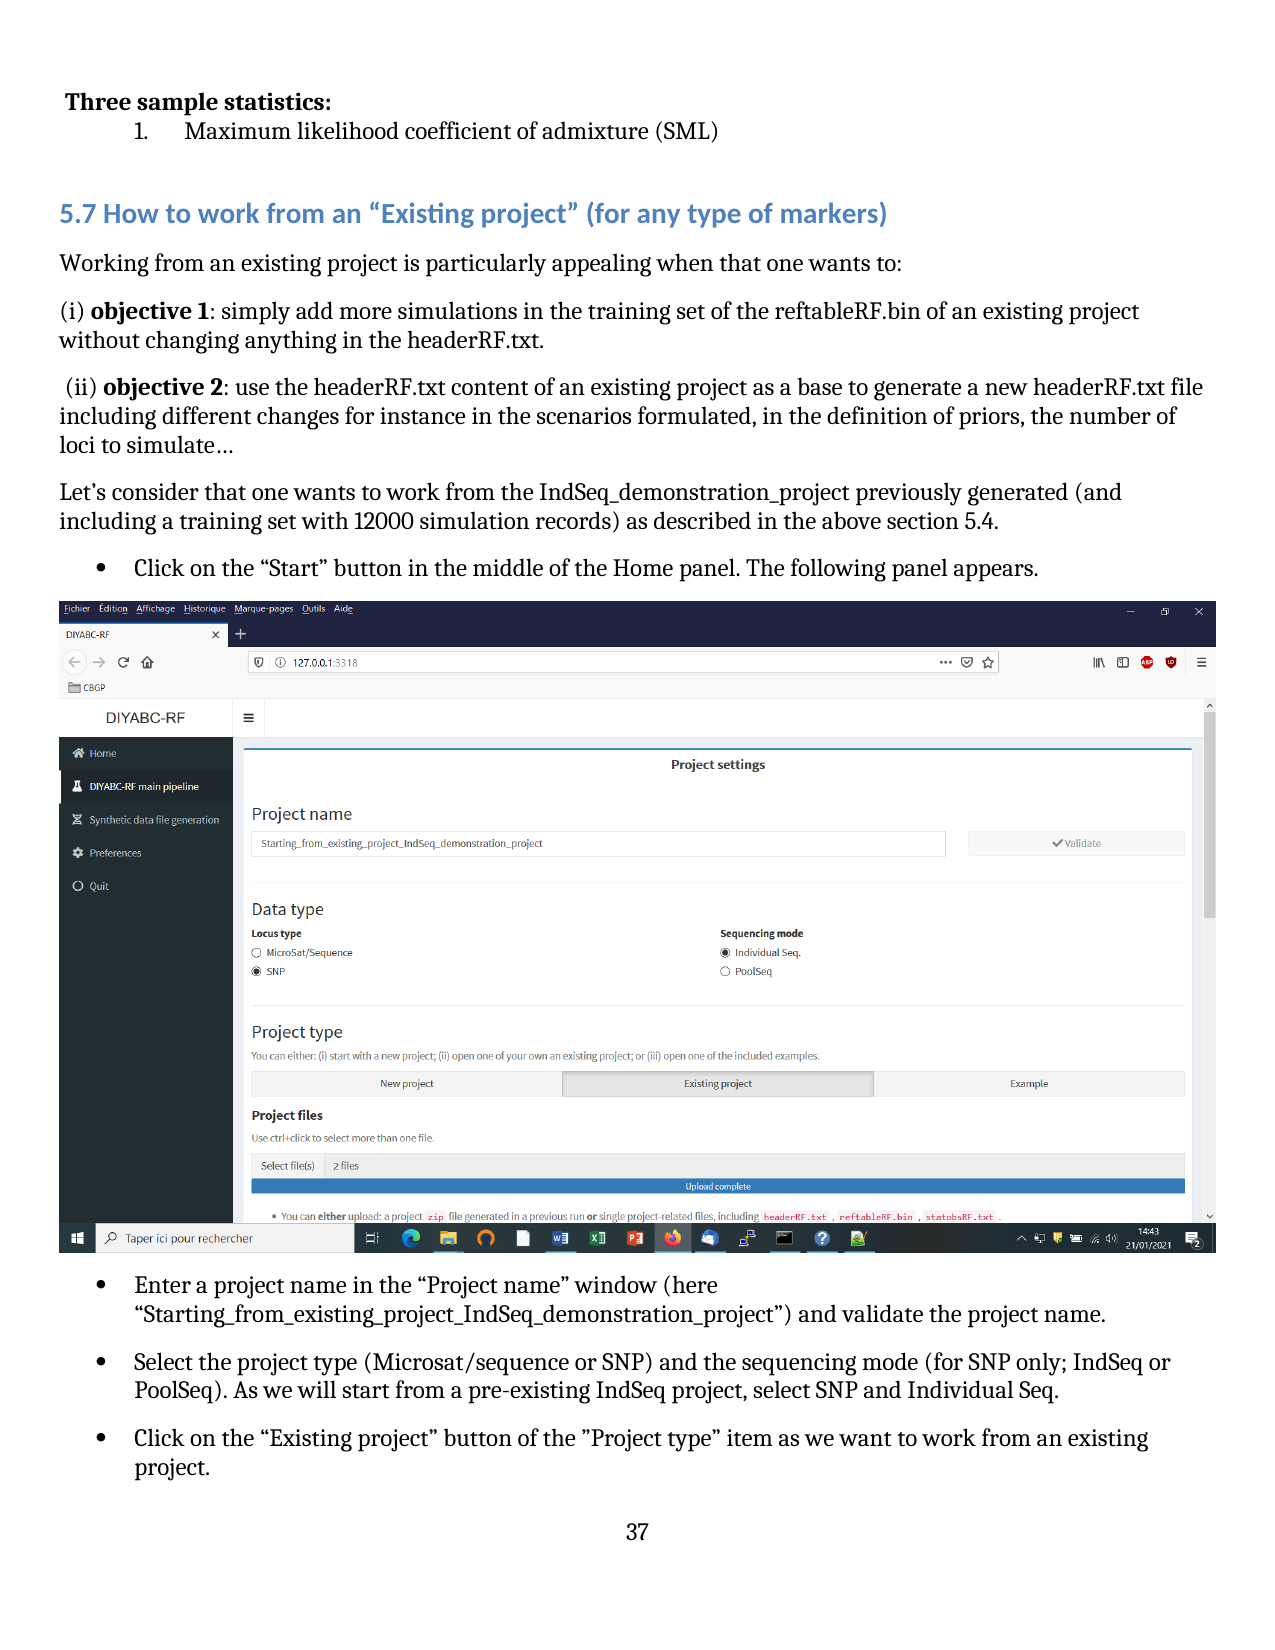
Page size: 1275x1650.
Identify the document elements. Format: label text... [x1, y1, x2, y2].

text (i) objective 1: simply add more simulations in the training set of the reftableRF.bin of an existing project without changing anything in the headerRF.txt. [59, 297, 1216, 354]
text Working from an existing project is particularly appealing when that one wants to: [59, 249, 1216, 278]
list Select the project type (Microsat/sequence or SNP) and the sequencing mode (for SNP only; IndSeq or PoolSeq). As we will start from a pre-existing IndSeq project, select SNP and Individual Seq. [97, 1347, 1216, 1405]
text Let’s consider that one wants to work from the IndSeq_demonstration_project previously generated (and including a training set with 12000 simulation records) as described in the above section 5.4. [59, 478, 1216, 536]
list Click on the “Start” button in the middle of the Home panel. The following panel appears. [97, 554, 1216, 583]
text Three sample statistics: [65, 88, 1216, 117]
picture [59, 601, 1216, 1253]
text 5.7 How to work from an “Existing project” (for any type of markers) [59, 195, 1216, 231]
list Enter a project name in the “Project name” window (here “Starting_from_existing_project_IndSeq_demonstration_project”) and validate the project name. [97, 1271, 1216, 1329]
list Click on the “Existing project” button of the ”Project type” item as we want to work from an existing project. [97, 1424, 1216, 1481]
text (ii) objective 2: use the headerRF.txt content of an existing project as a base to generate a new headerRF.txt file including different changes for instance in the scenarios formulated, in the definition of priors, the number of loci to simulate… [59, 373, 1216, 459]
list Maximum likelihood coefficient of admixture (SML) [134, 117, 1216, 145]
